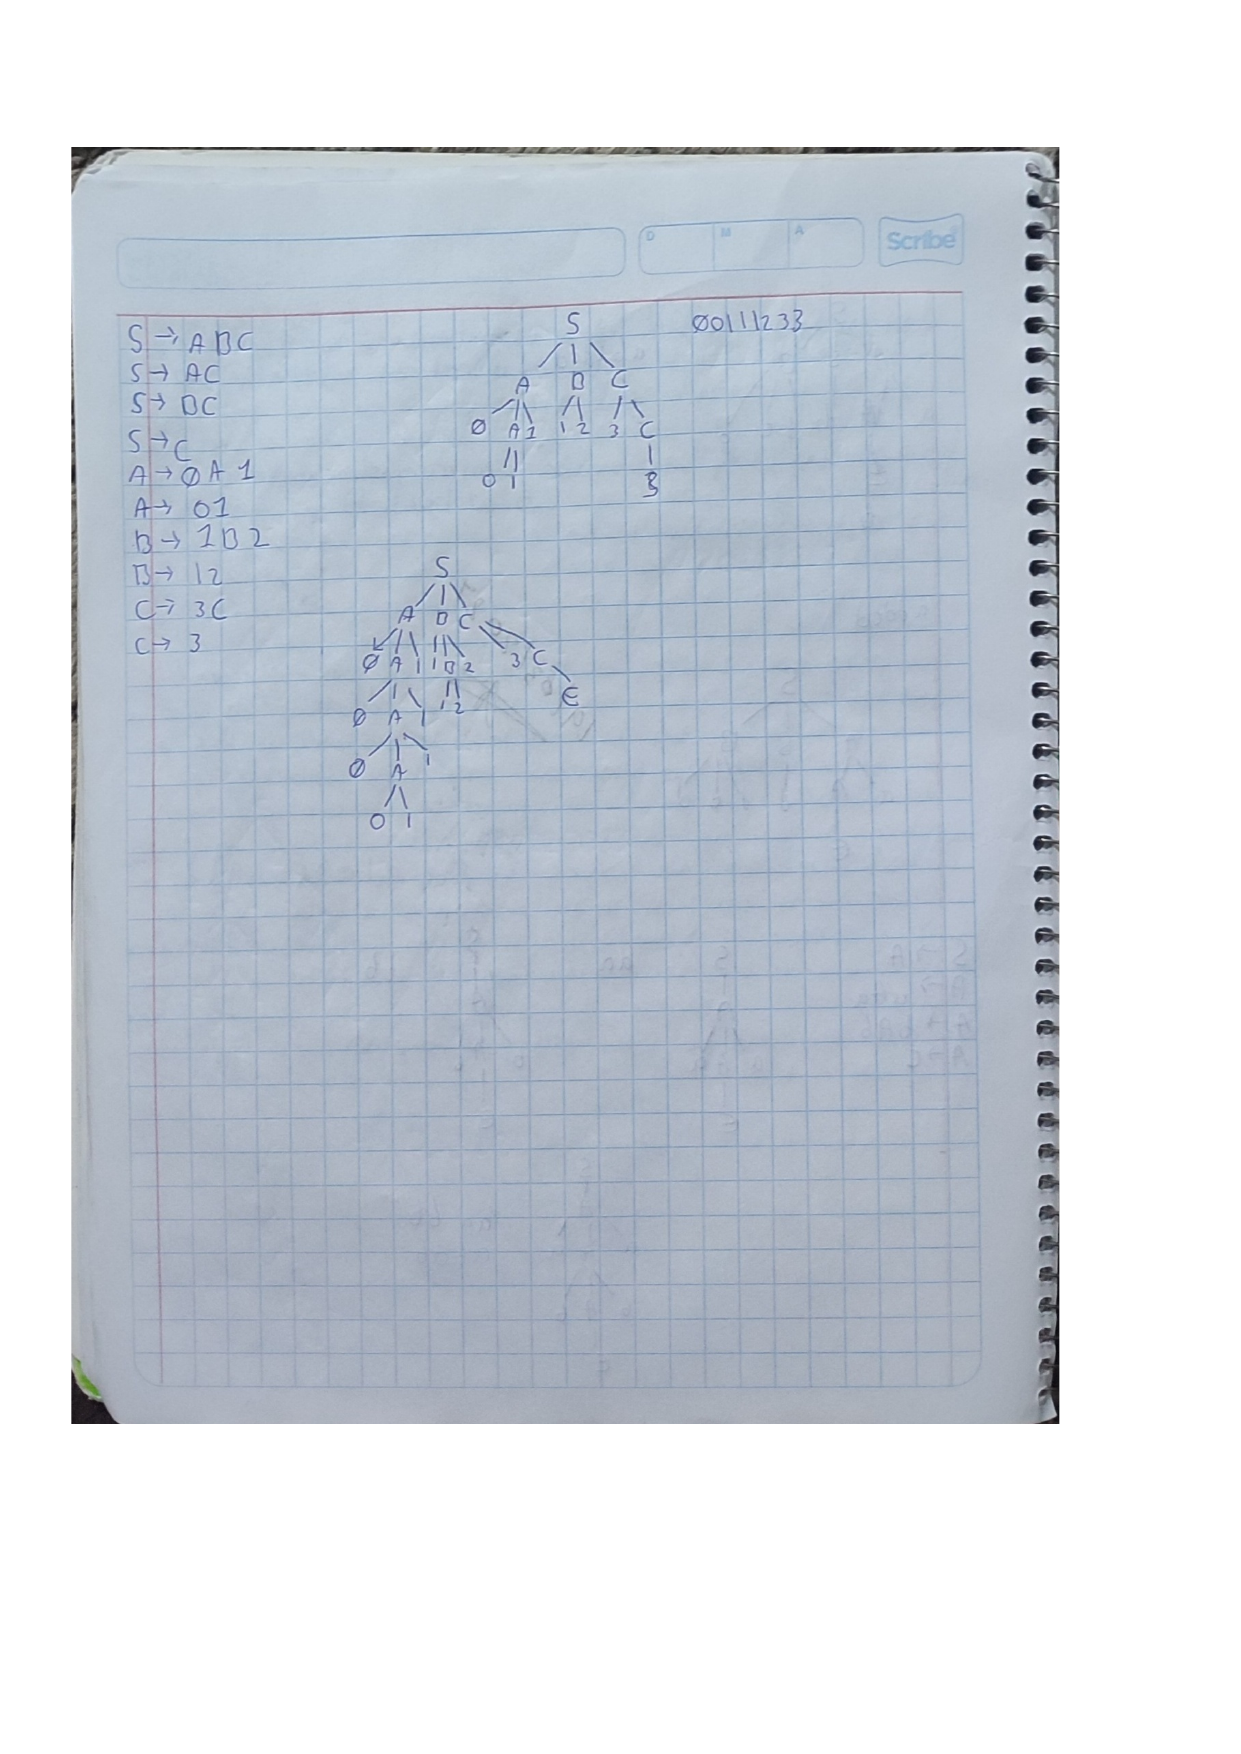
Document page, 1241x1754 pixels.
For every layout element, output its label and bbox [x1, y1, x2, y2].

picture [71, 147, 1060, 1424]
